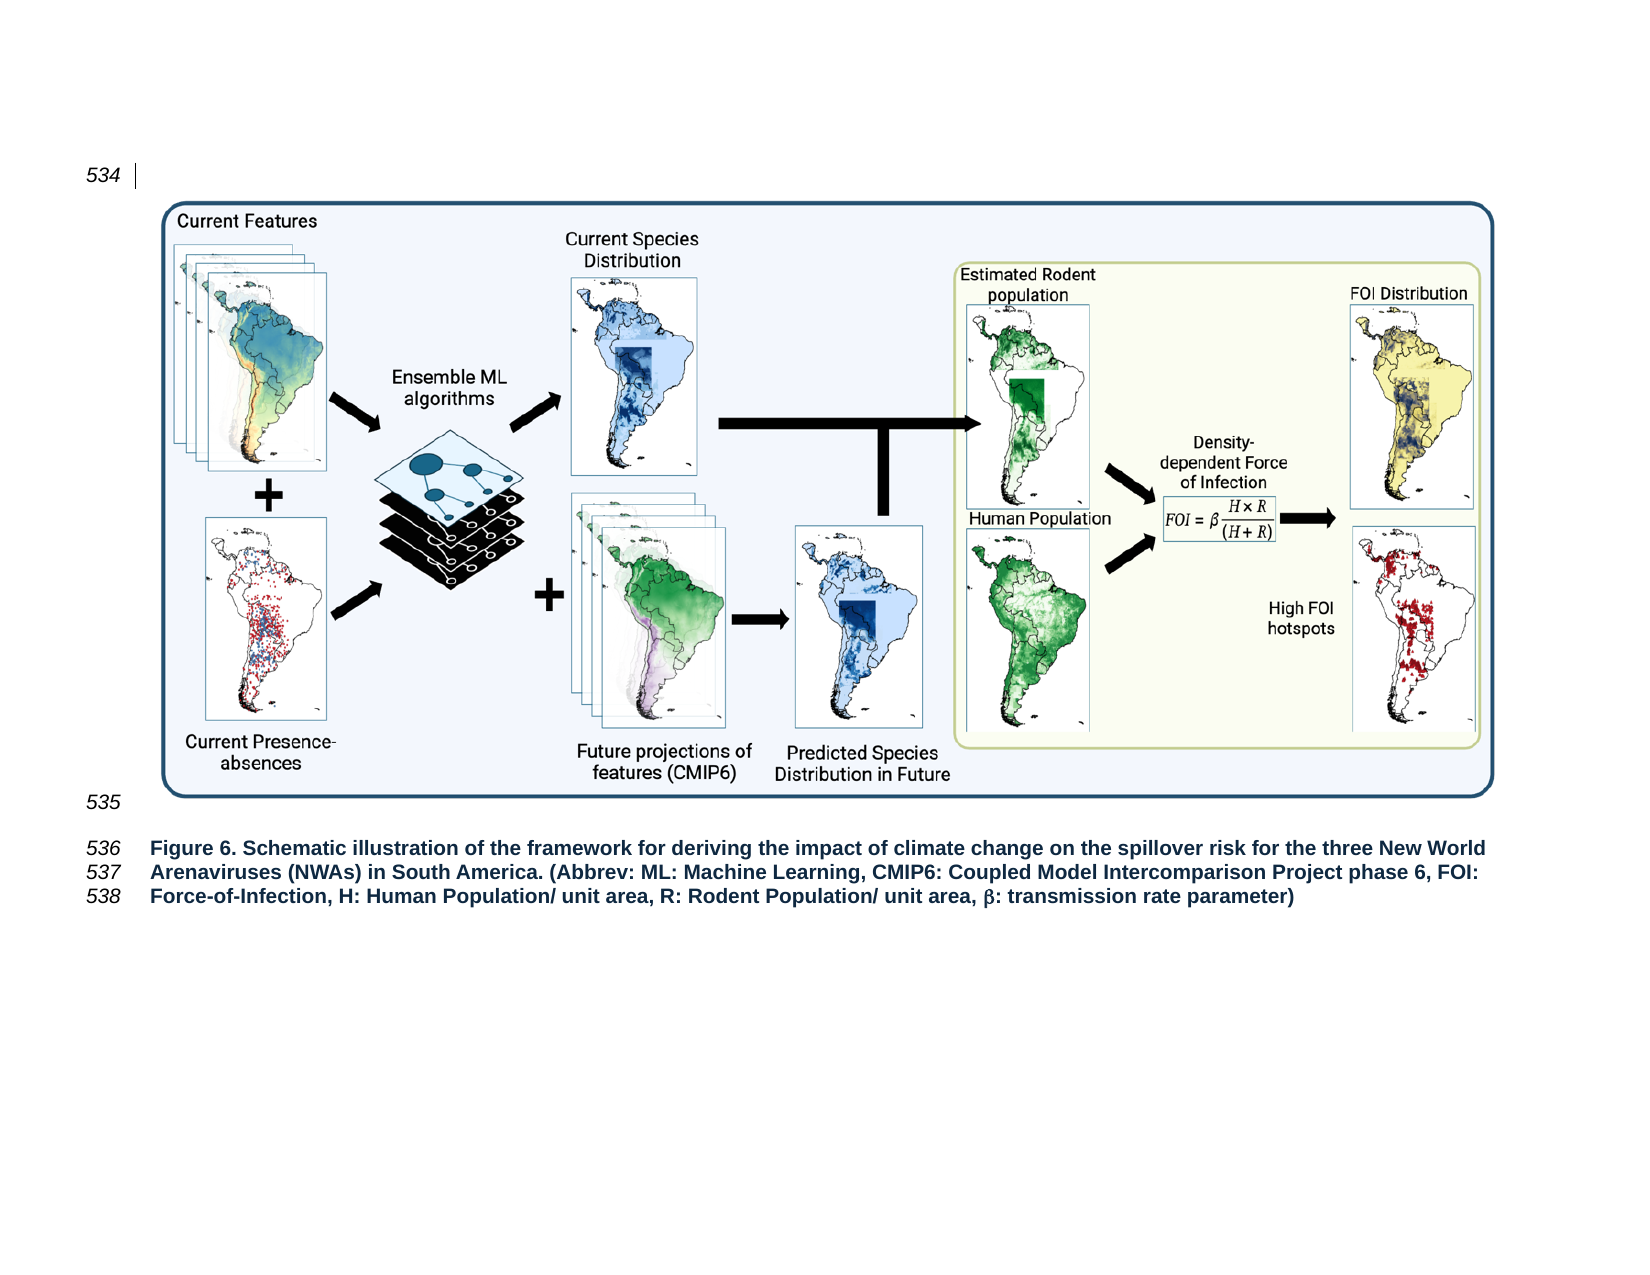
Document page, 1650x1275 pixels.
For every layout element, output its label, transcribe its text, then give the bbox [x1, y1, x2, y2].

picture [150, 188, 1505, 810]
text Figure 6. Schematic illustration of the framework for deriving the impact of climate change on the spillover risk for the three New World Arenaviruses (NWAs) in South America. (Abbrev: ML: Machine Learning, CMIP6: Coupled Model Intercomparison Project phase 6, FOI: Force-of-Infection, H: Human Population/ unit area, R: Rodent Population/ unit area, : transmission rate parameter) [150, 836, 1500, 908]
